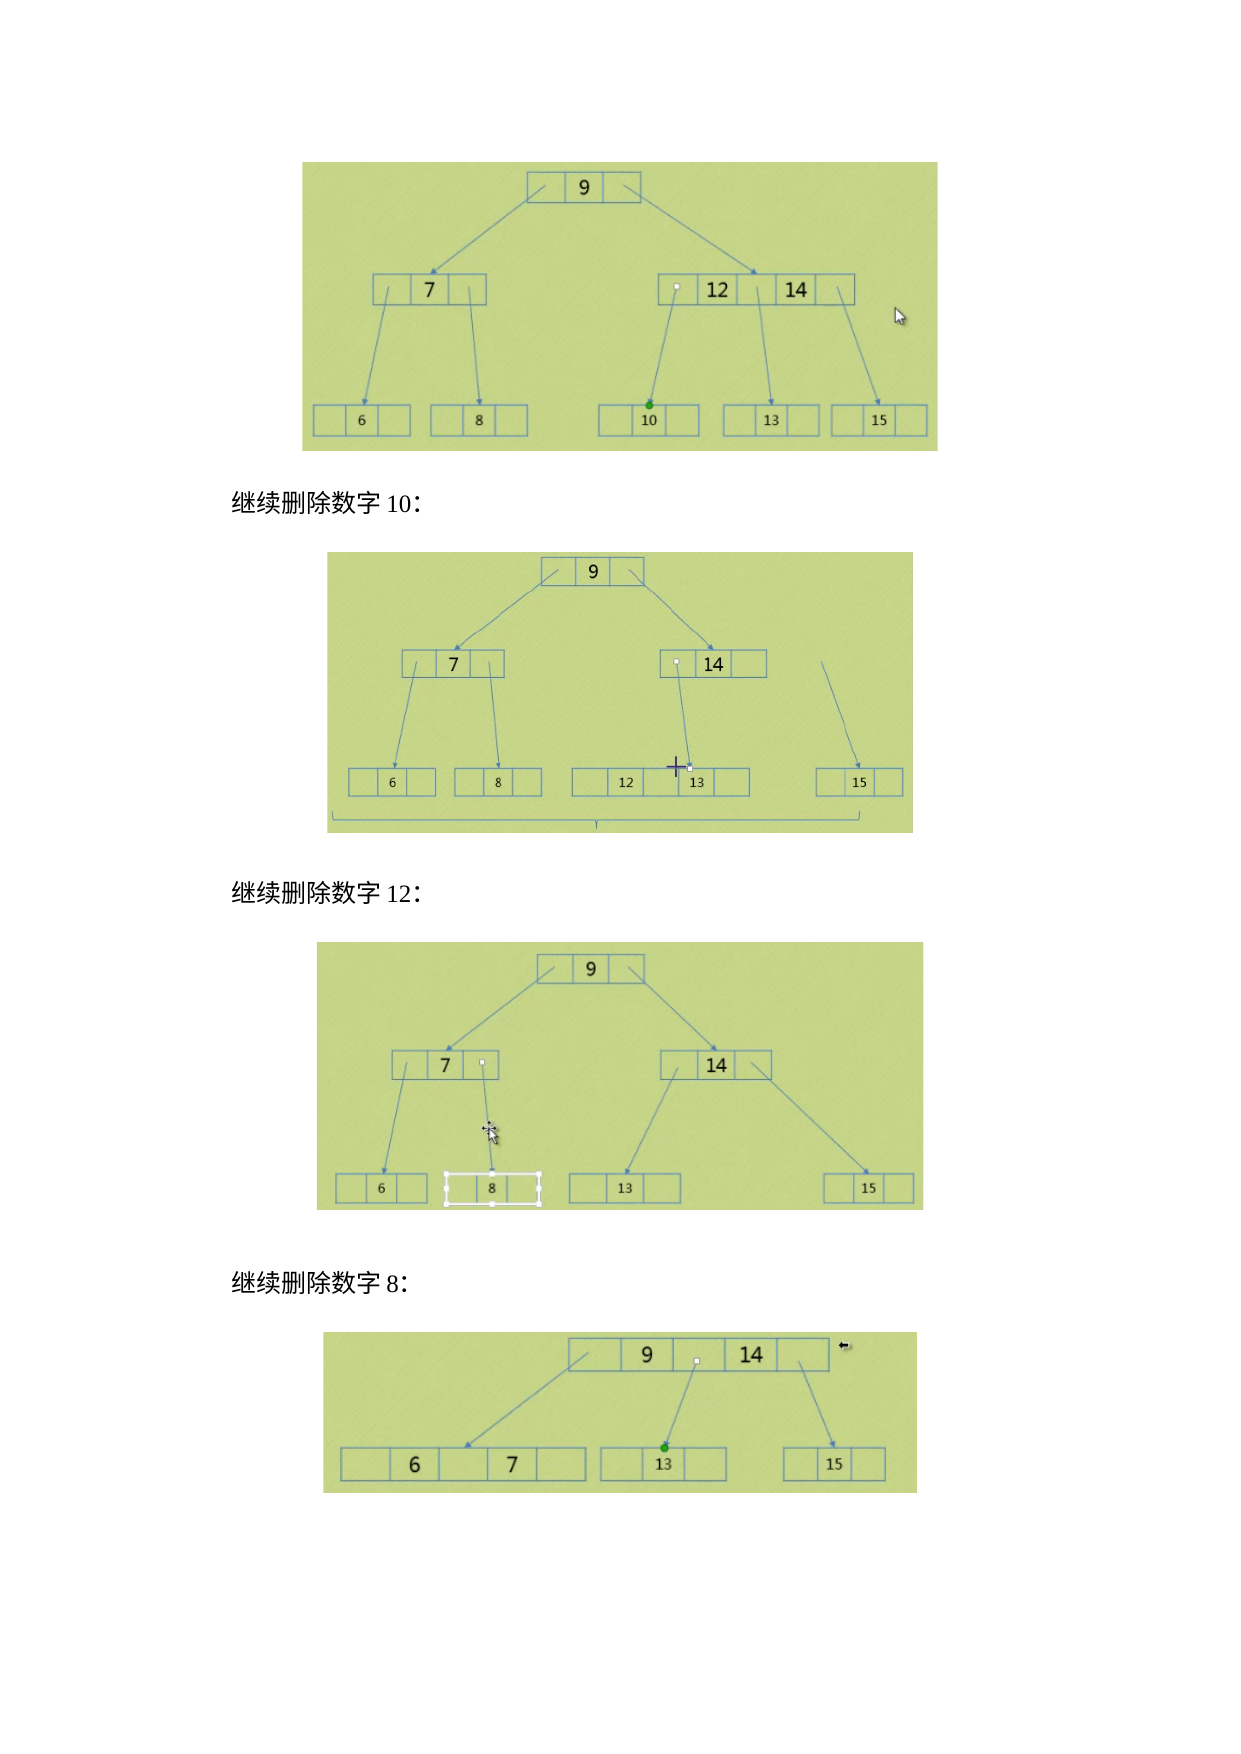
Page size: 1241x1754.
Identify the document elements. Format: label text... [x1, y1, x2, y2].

text 继续删除数字8： [187, 1249, 1053, 1314]
text 继续删除数字10： [187, 469, 1053, 534]
text 继续删除数字12： [187, 859, 1053, 924]
picture [302, 162, 938, 451]
picture [323, 1332, 917, 1493]
picture [316, 942, 924, 1210]
picture [327, 552, 913, 833]
